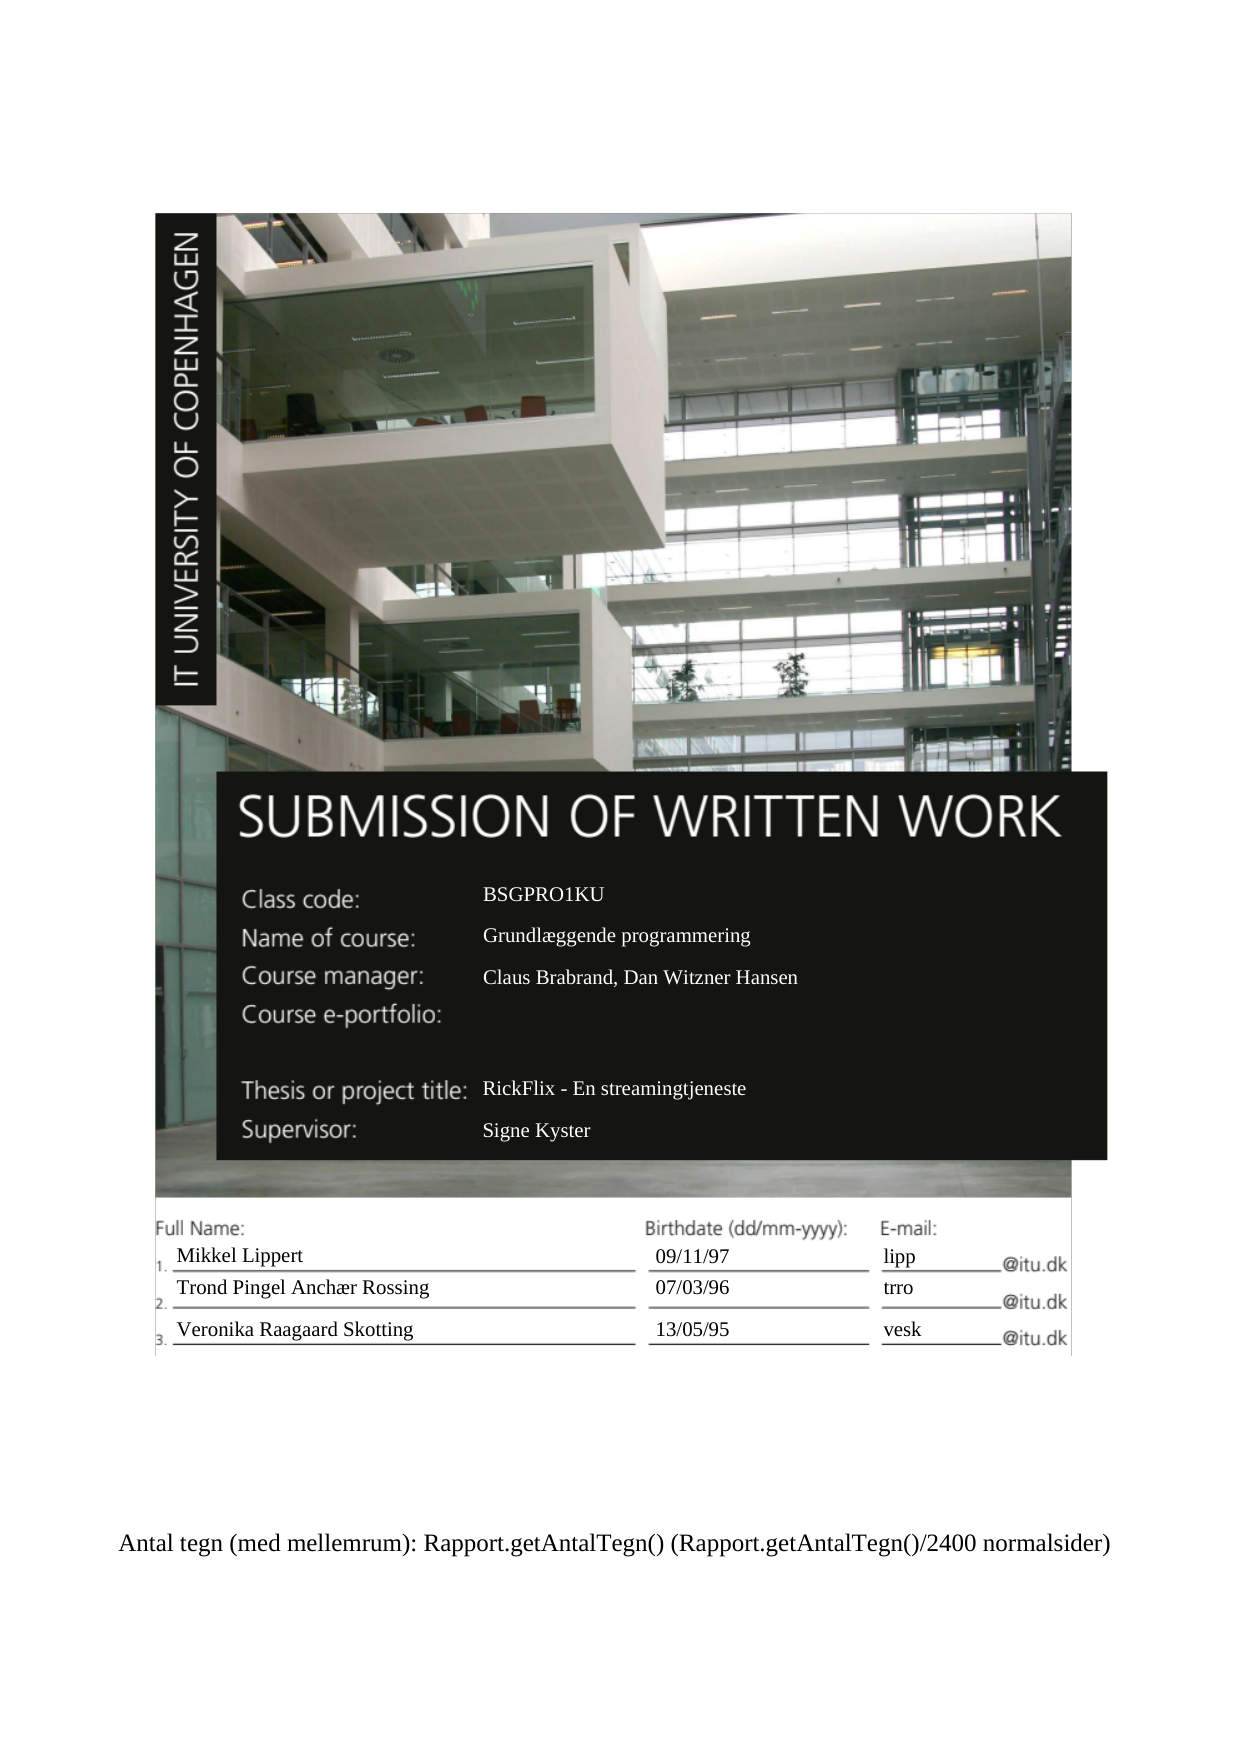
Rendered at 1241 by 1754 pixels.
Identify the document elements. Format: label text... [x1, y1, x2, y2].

text Antal tegn (med mellemrum): Rapport.getAntalTegn() (Rapport.getAntalTegn()/2400 normalsider) [118, 1528, 1122, 1557]
